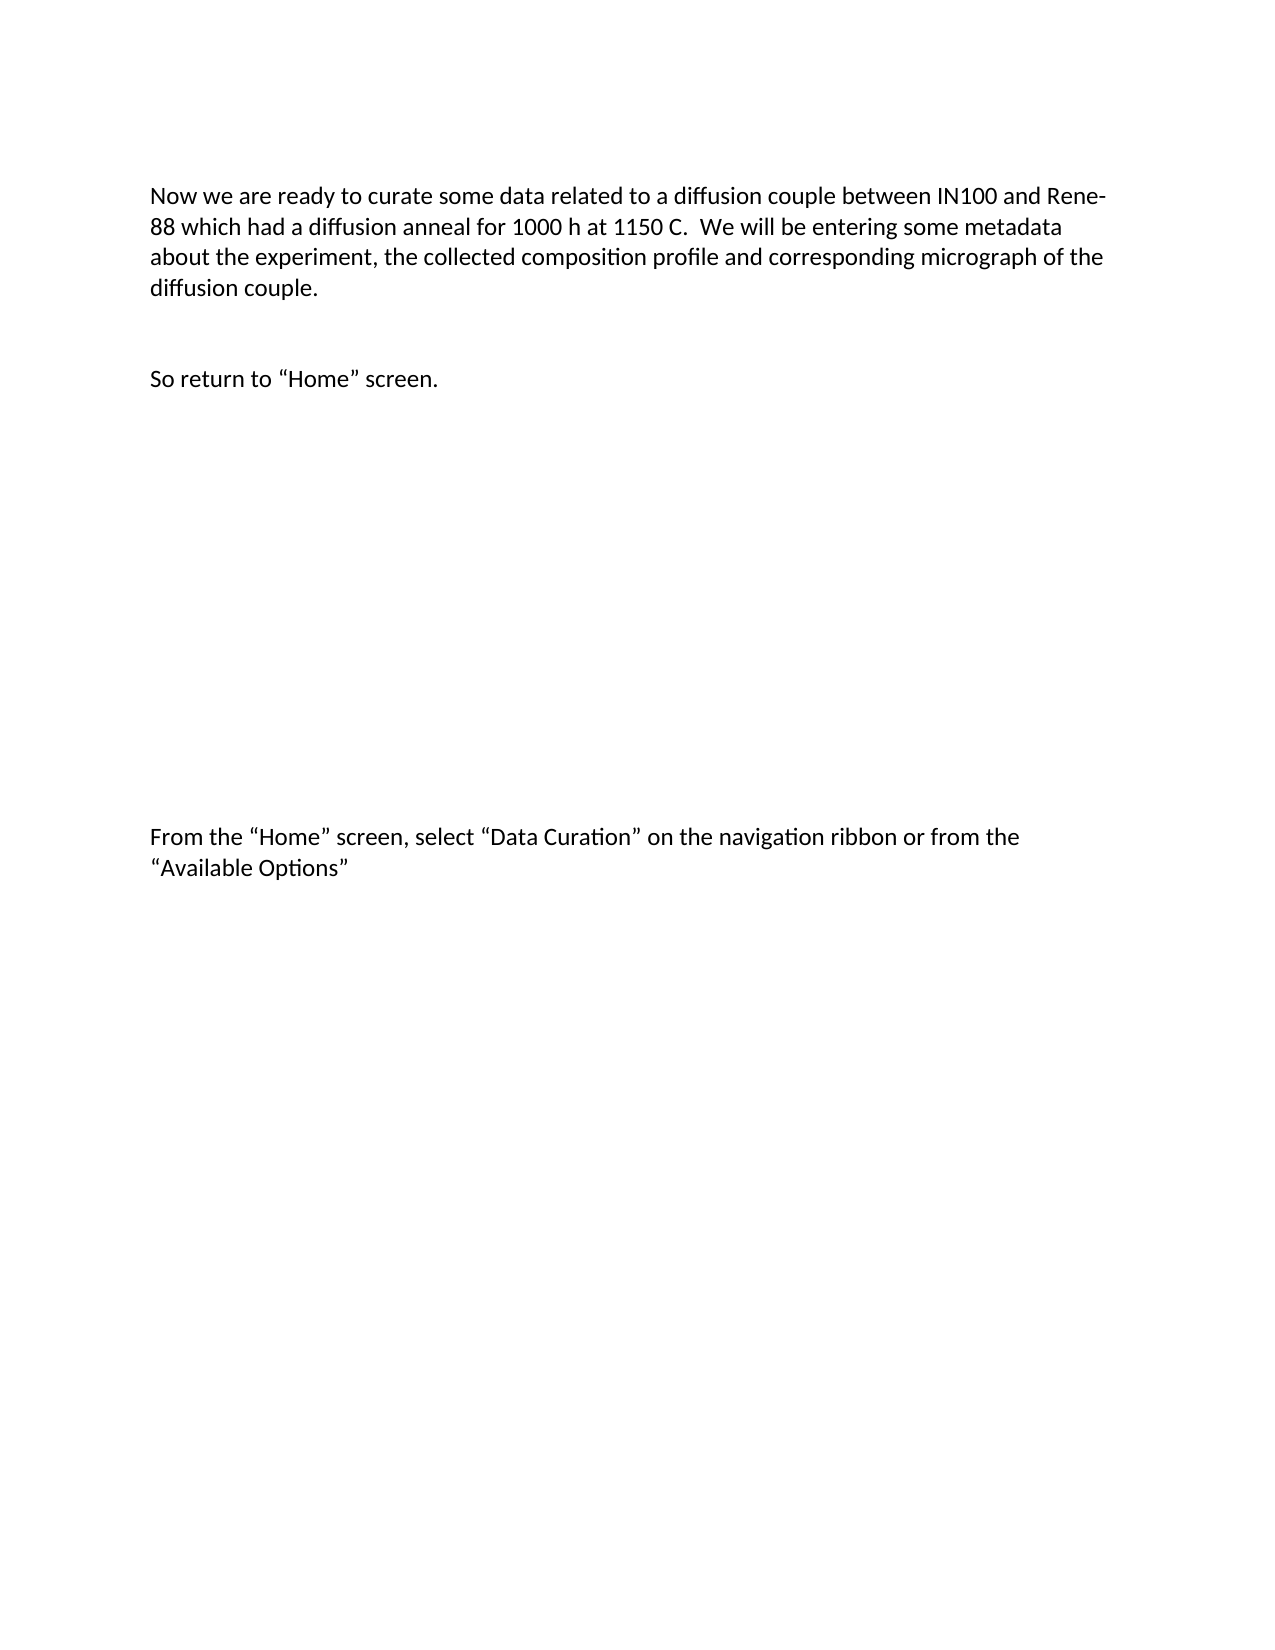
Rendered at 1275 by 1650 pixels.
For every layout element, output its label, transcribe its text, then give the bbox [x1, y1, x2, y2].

text So return to “Home” screen. [150, 364, 1125, 394]
text Now we are ready to curate some data related to a diffusion couple between IN100 and Rene-88 which had a diffusion anneal for 1000 h at 1150 C. We will be entering some metadata about the experiment, the collected composition profile and corresponding micrograph of the diffusion couple. [150, 181, 1125, 303]
text From the “Home” screen, select “Data Curation” on the navigation ribbon or from the “Available Options” [150, 821, 1125, 882]
